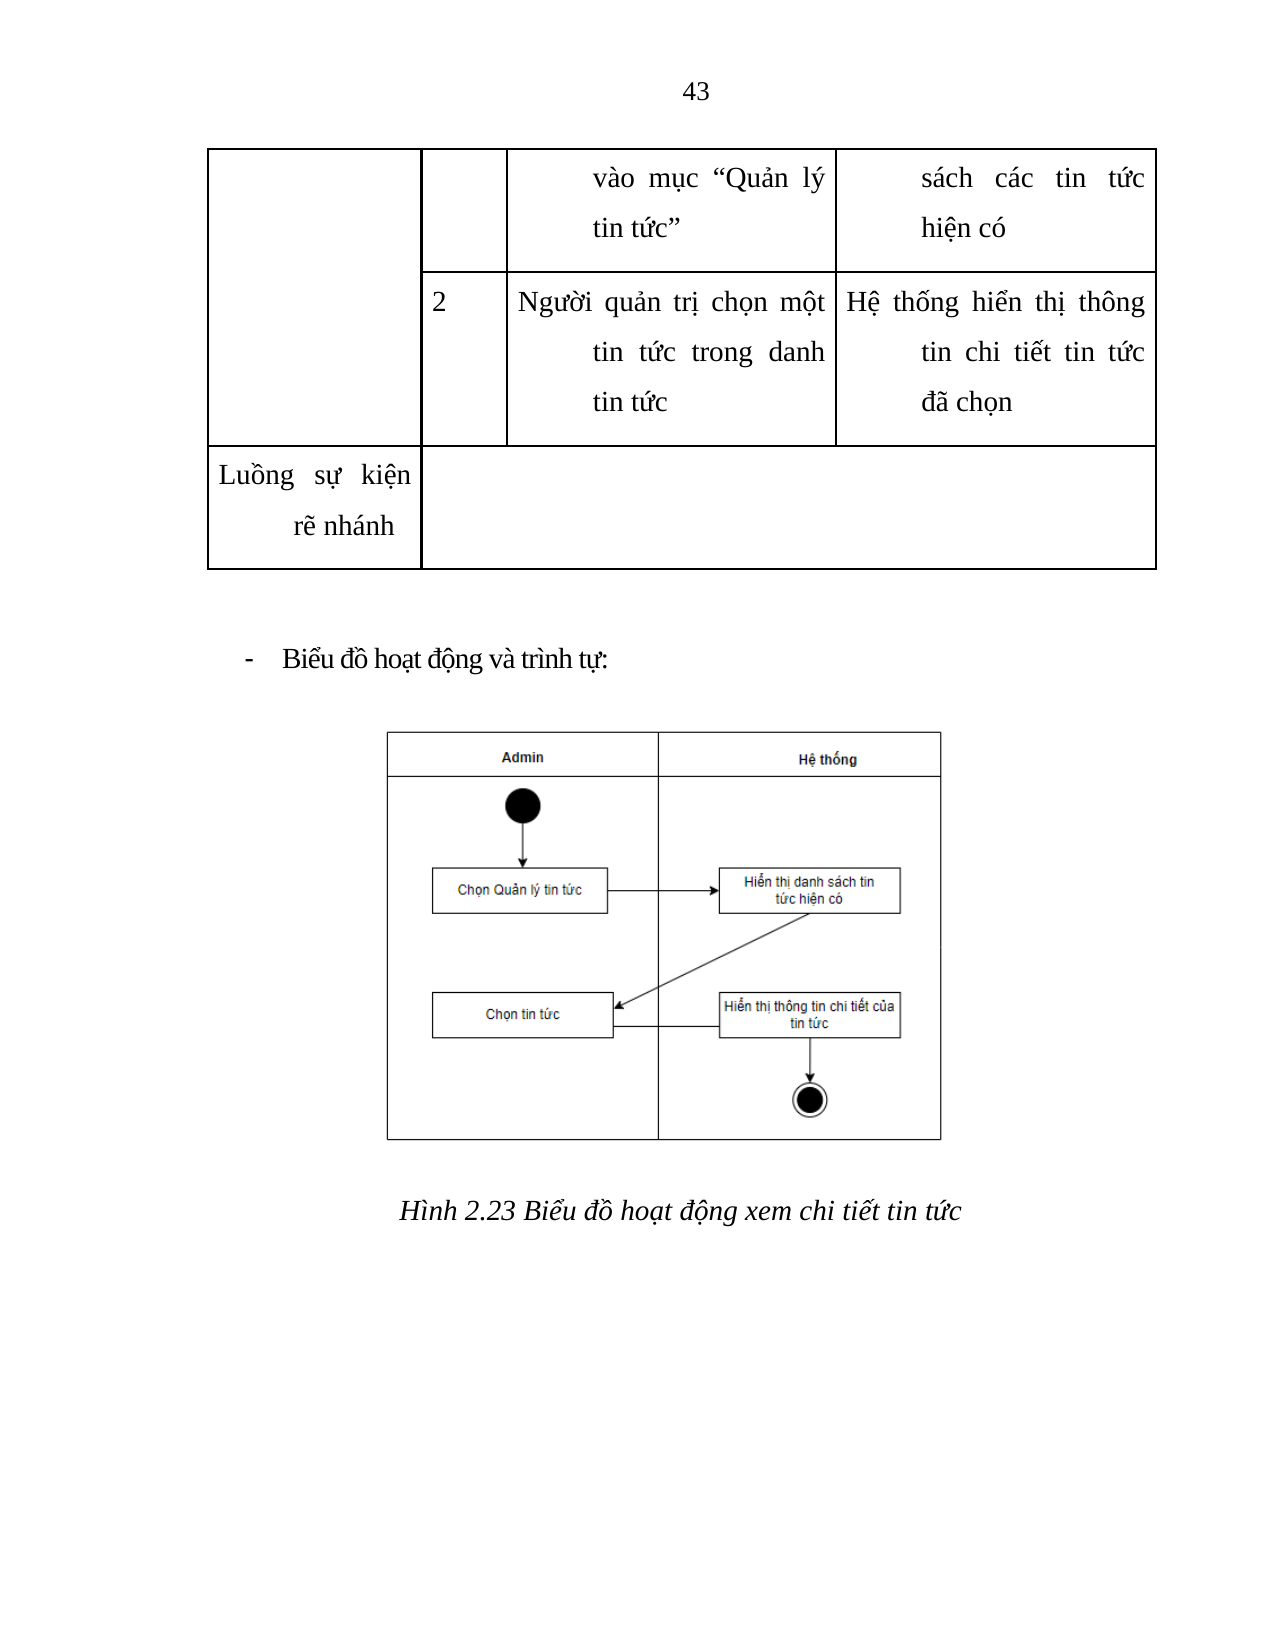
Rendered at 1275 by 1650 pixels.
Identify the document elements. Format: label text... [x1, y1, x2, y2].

table_cell Hệ thống hiển thị thông tin chi tiết tin tức đã chọn [837, 273, 1155, 445]
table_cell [508, 150, 835, 271]
table_cell Người quản trị chọn một tin tức trong danh tin tức [508, 273, 835, 445]
picture [379, 726, 947, 1147]
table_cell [837, 150, 1155, 271]
list Biểu đồ hoạt động và trình tự: [244, 637, 1157, 677]
table_cell Luồng sự kiện rẽ nhánh [209, 447, 420, 568]
text Hình 2.23 Biểu đồ hoạt động xem chi tiết tin tức [207, 1193, 1157, 1226]
table_cell 1 [423, 150, 506, 271]
table_cell 2 [423, 273, 506, 445]
table_cell [423, 447, 1155, 568]
